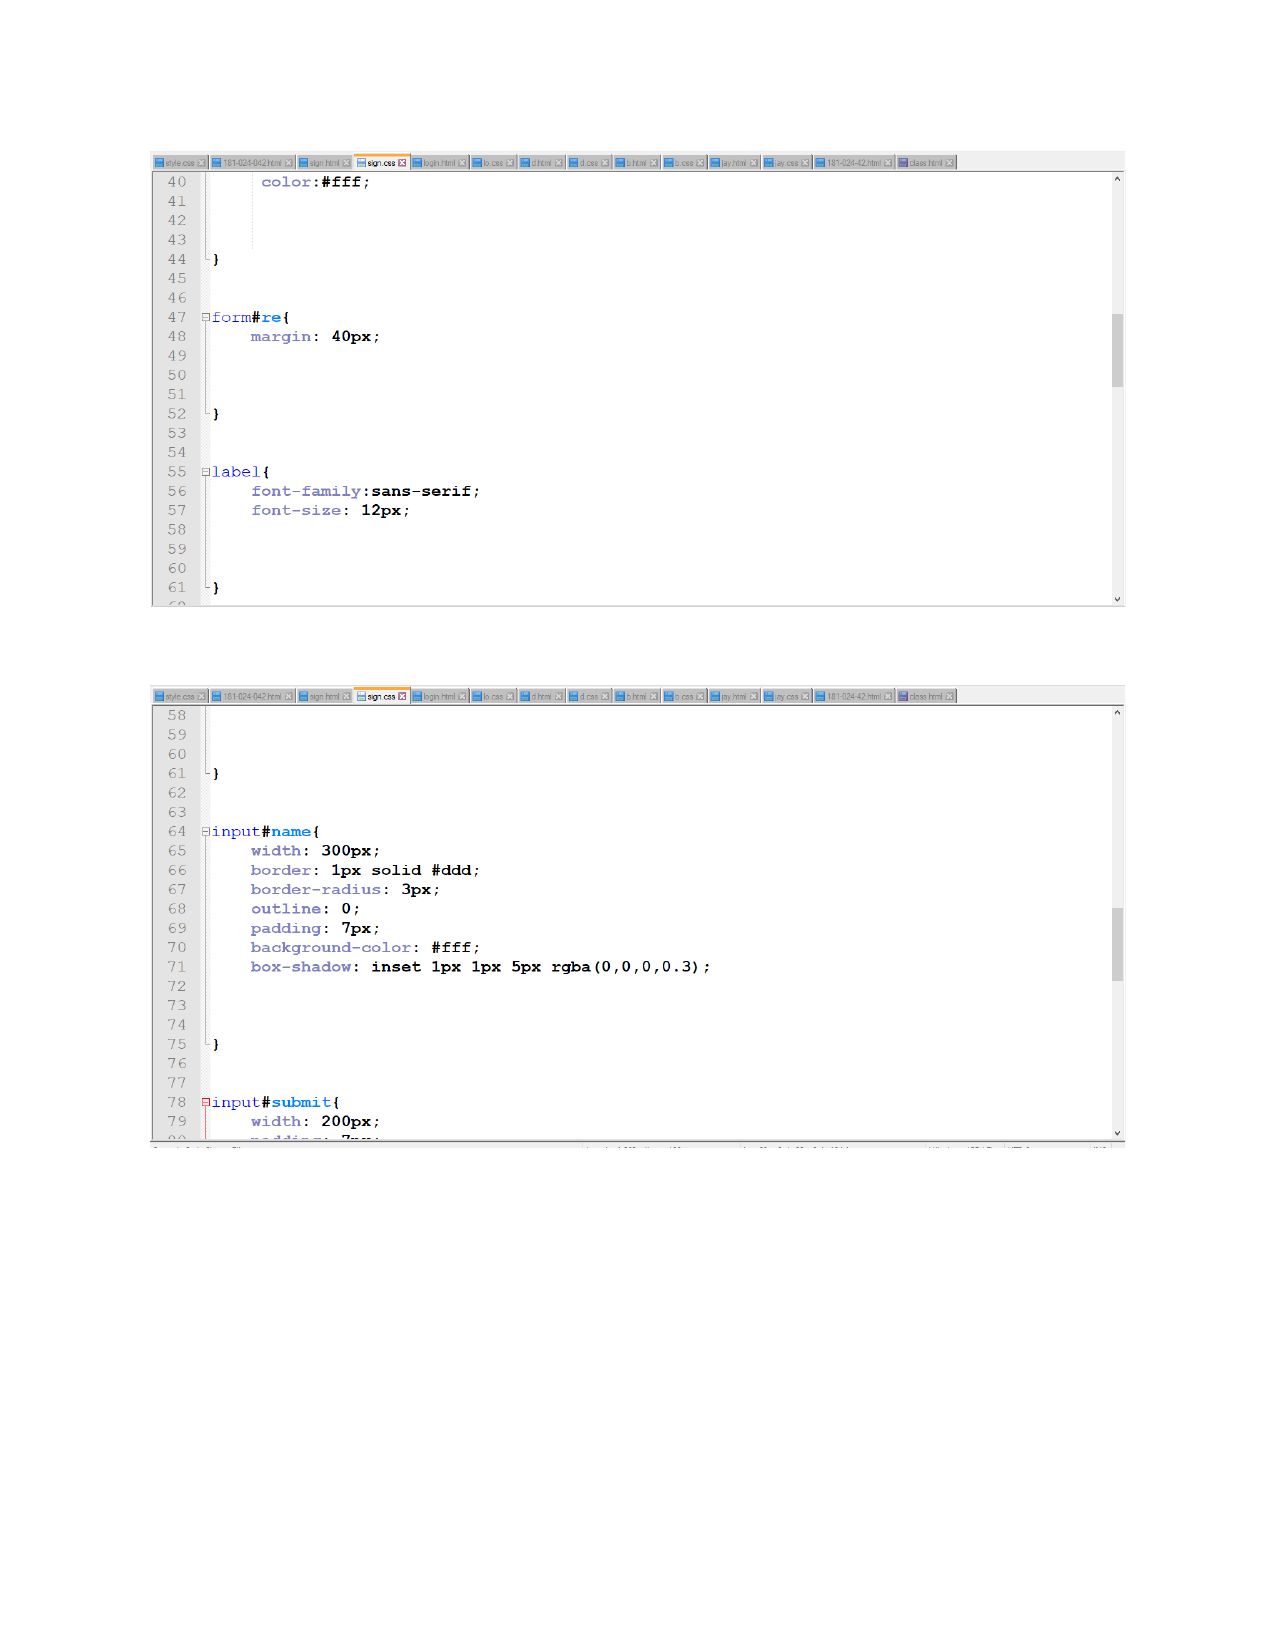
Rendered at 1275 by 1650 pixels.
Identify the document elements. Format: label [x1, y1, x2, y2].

picture [150, 150, 1125, 607]
picture [150, 684, 1125, 1148]
